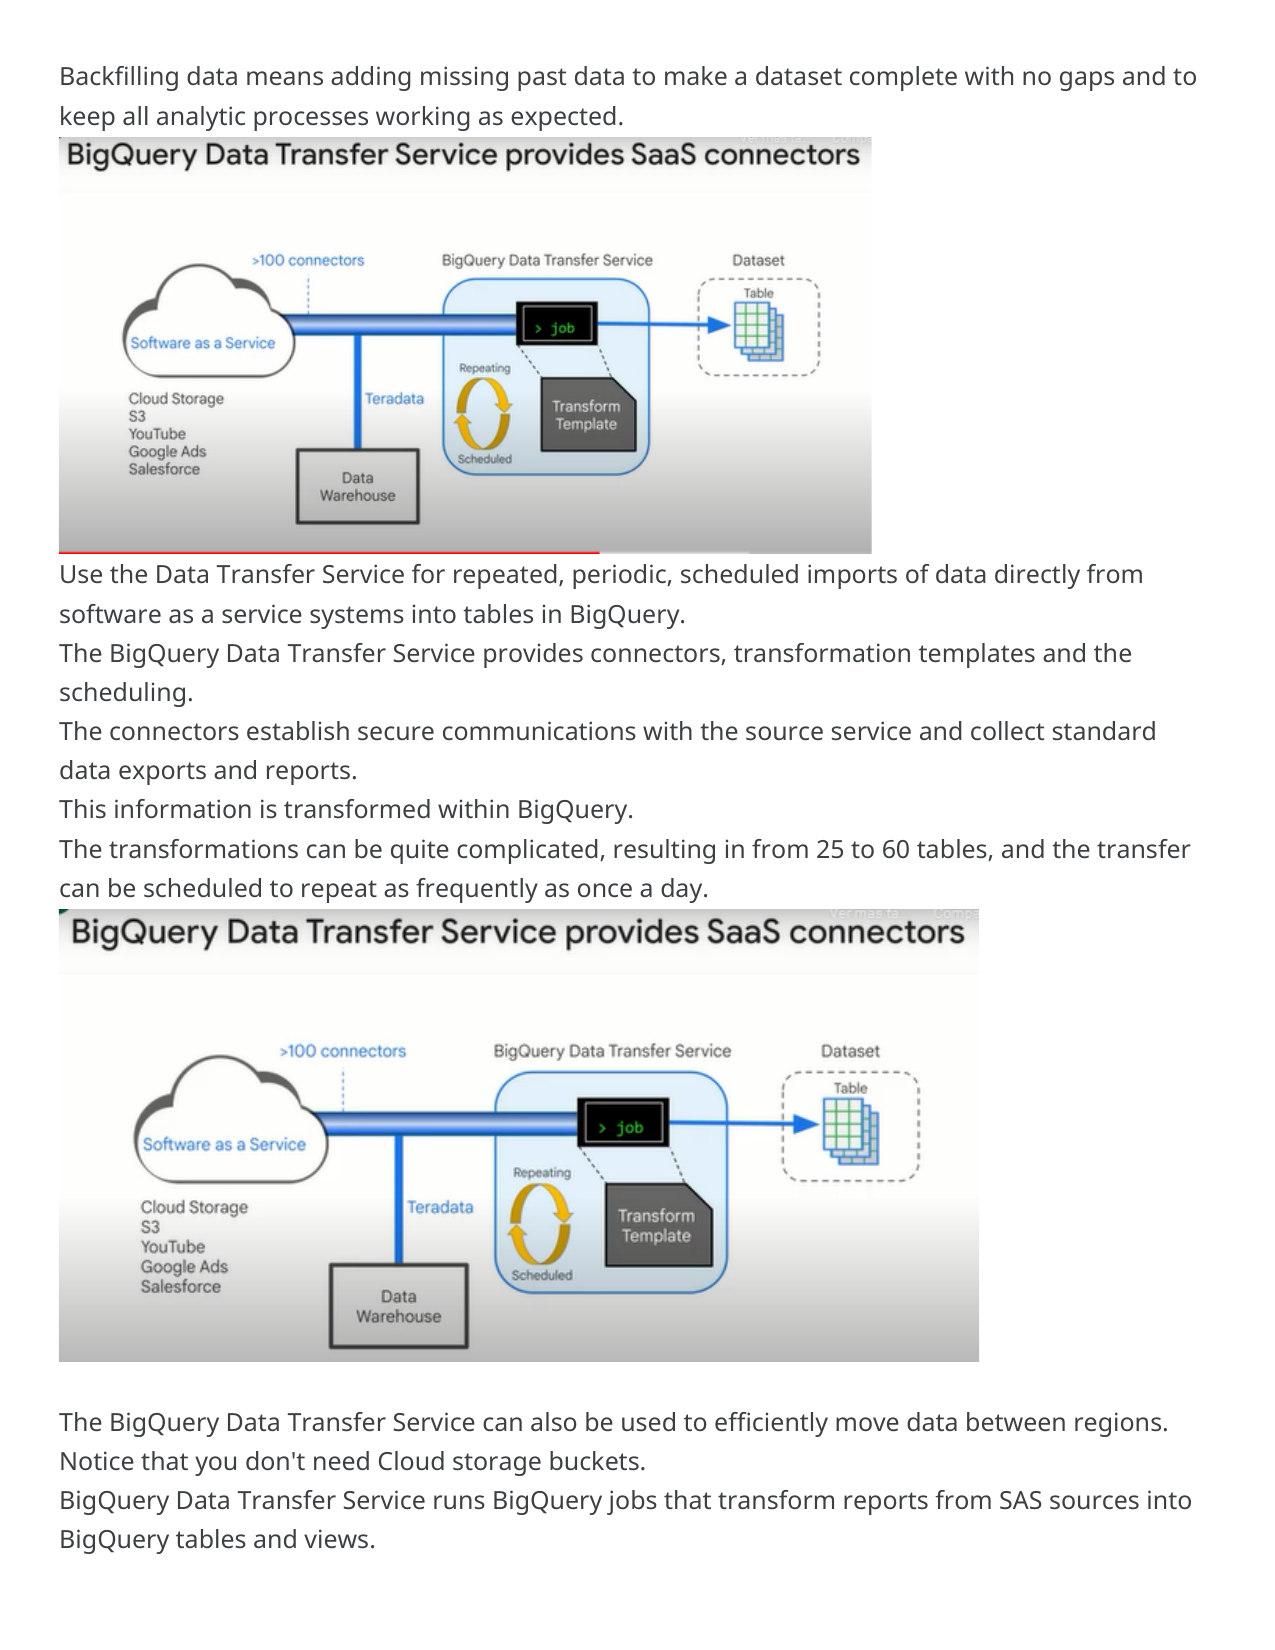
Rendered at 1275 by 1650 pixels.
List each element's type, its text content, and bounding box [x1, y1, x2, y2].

picture [58, 909, 980, 1362]
text Backfilling data means adding missing past data to make a dataset complete with no gaps and to keep all analytic processes working as expected. [59, 59, 1216, 132]
picture [58, 137, 872, 554]
text The connectors establish secure communications with the source service and collect standard data exports and reports. [59, 714, 1216, 787]
text This information is transformed within BigQuery. [59, 792, 1216, 826]
text The transformations can be quite complicated, resulting in from 25 to 60 tables, and the transfer can be scheduled to repeat as frequently as once a day. [59, 831, 1216, 904]
text Use the Data Transfer Service for repeated, periodic, scheduled imports of data directly from software as a service systems into tables in BigQuery. [59, 557, 1216, 630]
text The BigQuery Data Transfer Service can also be used to efficiently move data between regions. [59, 1404, 1216, 1438]
text Notice that you don't need Cloud storage buckets. [59, 1443, 1216, 1477]
text The BigQuery Data Transfer Service provides connectors, transformation templates and the scheduling. [59, 636, 1216, 709]
text BigQuery Data Transfer Service runs BigQuery jobs that transform reports from SAS sources into BigQuery tables and views. [59, 1483, 1216, 1556]
